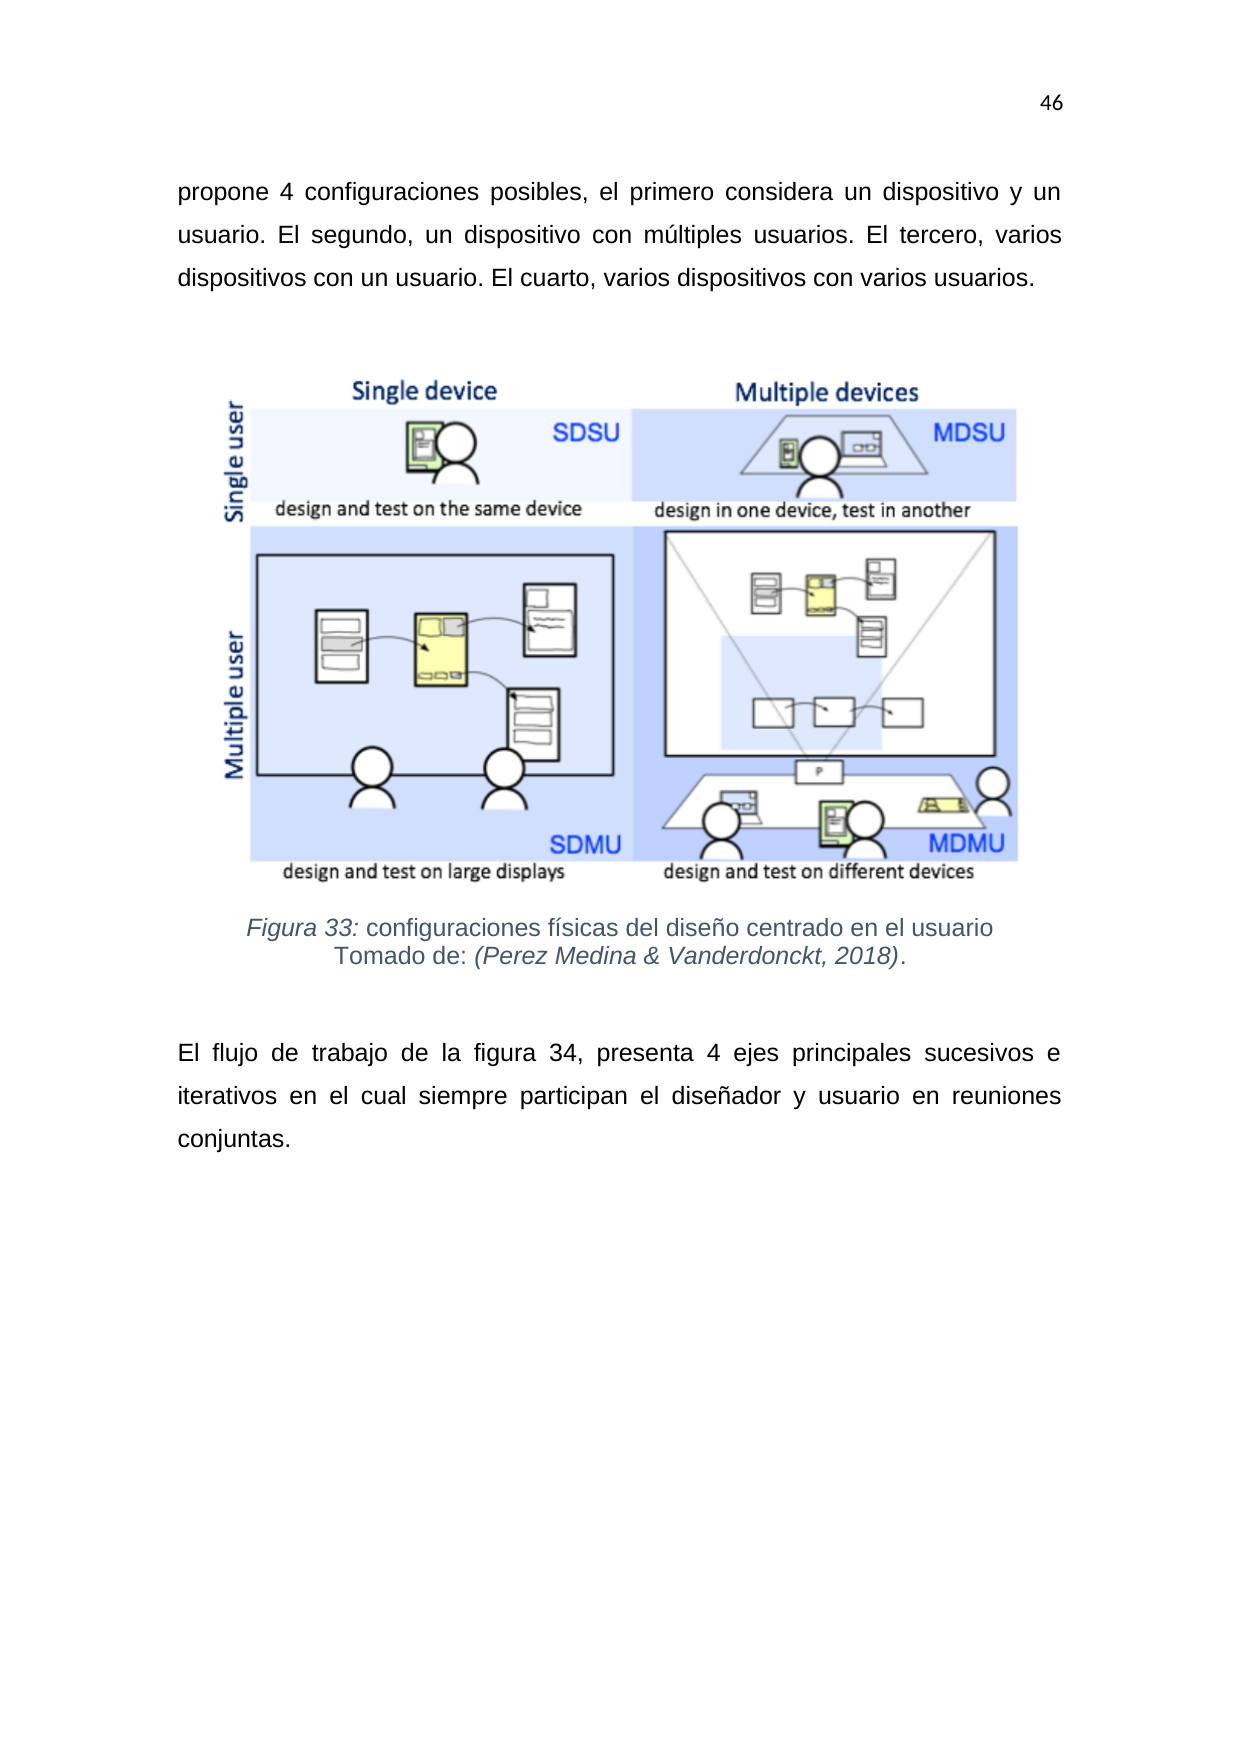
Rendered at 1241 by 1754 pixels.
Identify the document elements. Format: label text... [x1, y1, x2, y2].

picture [219, 374, 1022, 886]
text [177, 177, 1063, 292]
text El flujo de trabajo de la figura 34, presenta 4 ejes principales sucesivos e iterativos en el cual siempre participan el diseñador y usuario en reuniones conjuntas. [177, 1038, 1063, 1153]
text Figura 33: configuraciones físicas del diseño centrado en el usuario Tomado de: . [177, 913, 1063, 970]
